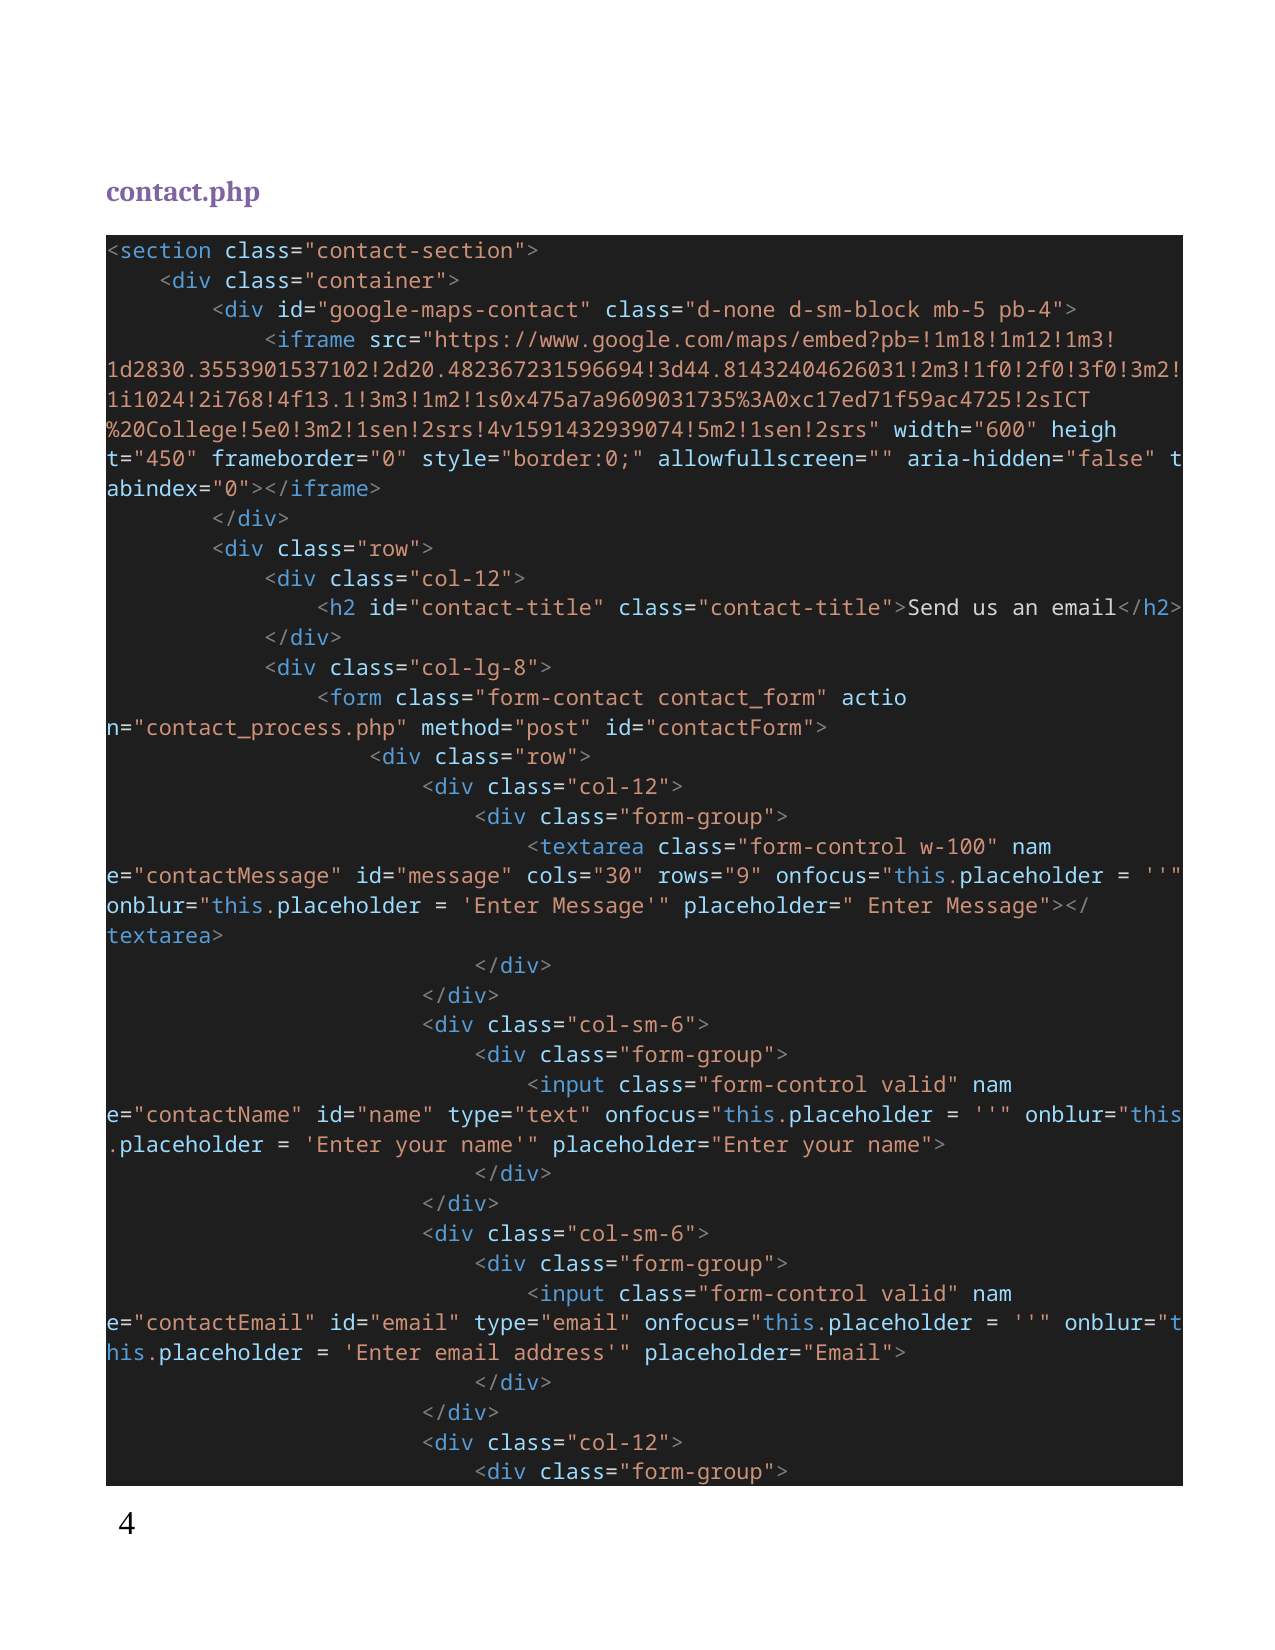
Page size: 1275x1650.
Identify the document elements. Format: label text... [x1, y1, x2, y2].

text <div class="form-group"> [106, 1039, 1183, 1069]
text <div class="form-group"> [106, 1456, 1183, 1486]
text </div> [106, 622, 1183, 652]
text <input class="form-control valid" name="contactName" id="name" type="text" onfocus="this.placeholder = ''" onblur="this.placeholder = 'Enter your name'" placeholder="Enter your name"> [106, 1069, 1183, 1158]
text <div class="col-12"> [106, 771, 1183, 801]
text <div class="form-group"> [106, 801, 1183, 831]
text <div class="row"> [106, 533, 1183, 563]
text </div> [106, 1188, 1183, 1218]
text </div> [106, 503, 1183, 533]
text </div> [106, 1397, 1183, 1427]
text <div class="row"> [106, 741, 1183, 771]
text <div class="col-sm-6"> [106, 1009, 1183, 1039]
text <div class="form-group"> [106, 1248, 1183, 1278]
text <section class="contact-section"> [106, 235, 1183, 265]
subtitle contact.php [106, 175, 1183, 208]
text </div> [106, 980, 1183, 1009]
text <form class="form-contact contact_form" action="contact_process.php" method="post" id="contactForm"> [106, 682, 1183, 741]
text <div class="col-lg-8"> [106, 652, 1183, 682]
text <div class="col-12"> [106, 563, 1183, 592]
text </div> [106, 1158, 1183, 1188]
text <textarea class="form-control w-100" name="contactMessage" id="message" cols="30" rows="9" onfocus="this.placeholder = ''" onblur="this.placeholder = 'Enter Message'" placeholder=" Enter Message"></textarea> [106, 831, 1183, 950]
text <input class="form-control valid" name="contactEmail" id="email" type="email" onfocus="this.placeholder = ''" onblur="this.placeholder = 'Enter email address'" placeholder="Email"> [106, 1278, 1183, 1367]
text <div class="col-12"> [106, 1427, 1183, 1456]
text <h2 id="contact-title" class="contact-title">Send us an email</h2> [106, 592, 1183, 622]
text <div class="col-sm-6"> [106, 1218, 1183, 1248]
text </div> [106, 950, 1183, 980]
text <div class="container"> [106, 265, 1183, 294]
text </div> [106, 1367, 1183, 1397]
text <iframe src="https://www.google.com/maps/embed?pb=!1m18!1m12!1m3!1d2830.3553901537102!2d20.482367231596694!3d44.81432404626031!2m3!1f0!2f0!3f0!3m2!1i1024!2i768!4f13.1!3m3!1m2!1s0x475a7a9609031735%3A0xc17ed71f59ac4725!2sICT%20College!5e0!3m2!1sen!2srs!4v1591432939074!5m2!1sen!2srs" width="600" height="450" frameborder="0" style="border:0;" allowfullscreen="" aria-hidden="false" tabindex="0"></iframe> [106, 324, 1183, 503]
text <div id="google-maps-contact" class="d-none d-sm-block mb-5 pb-4"> [106, 294, 1183, 324]
